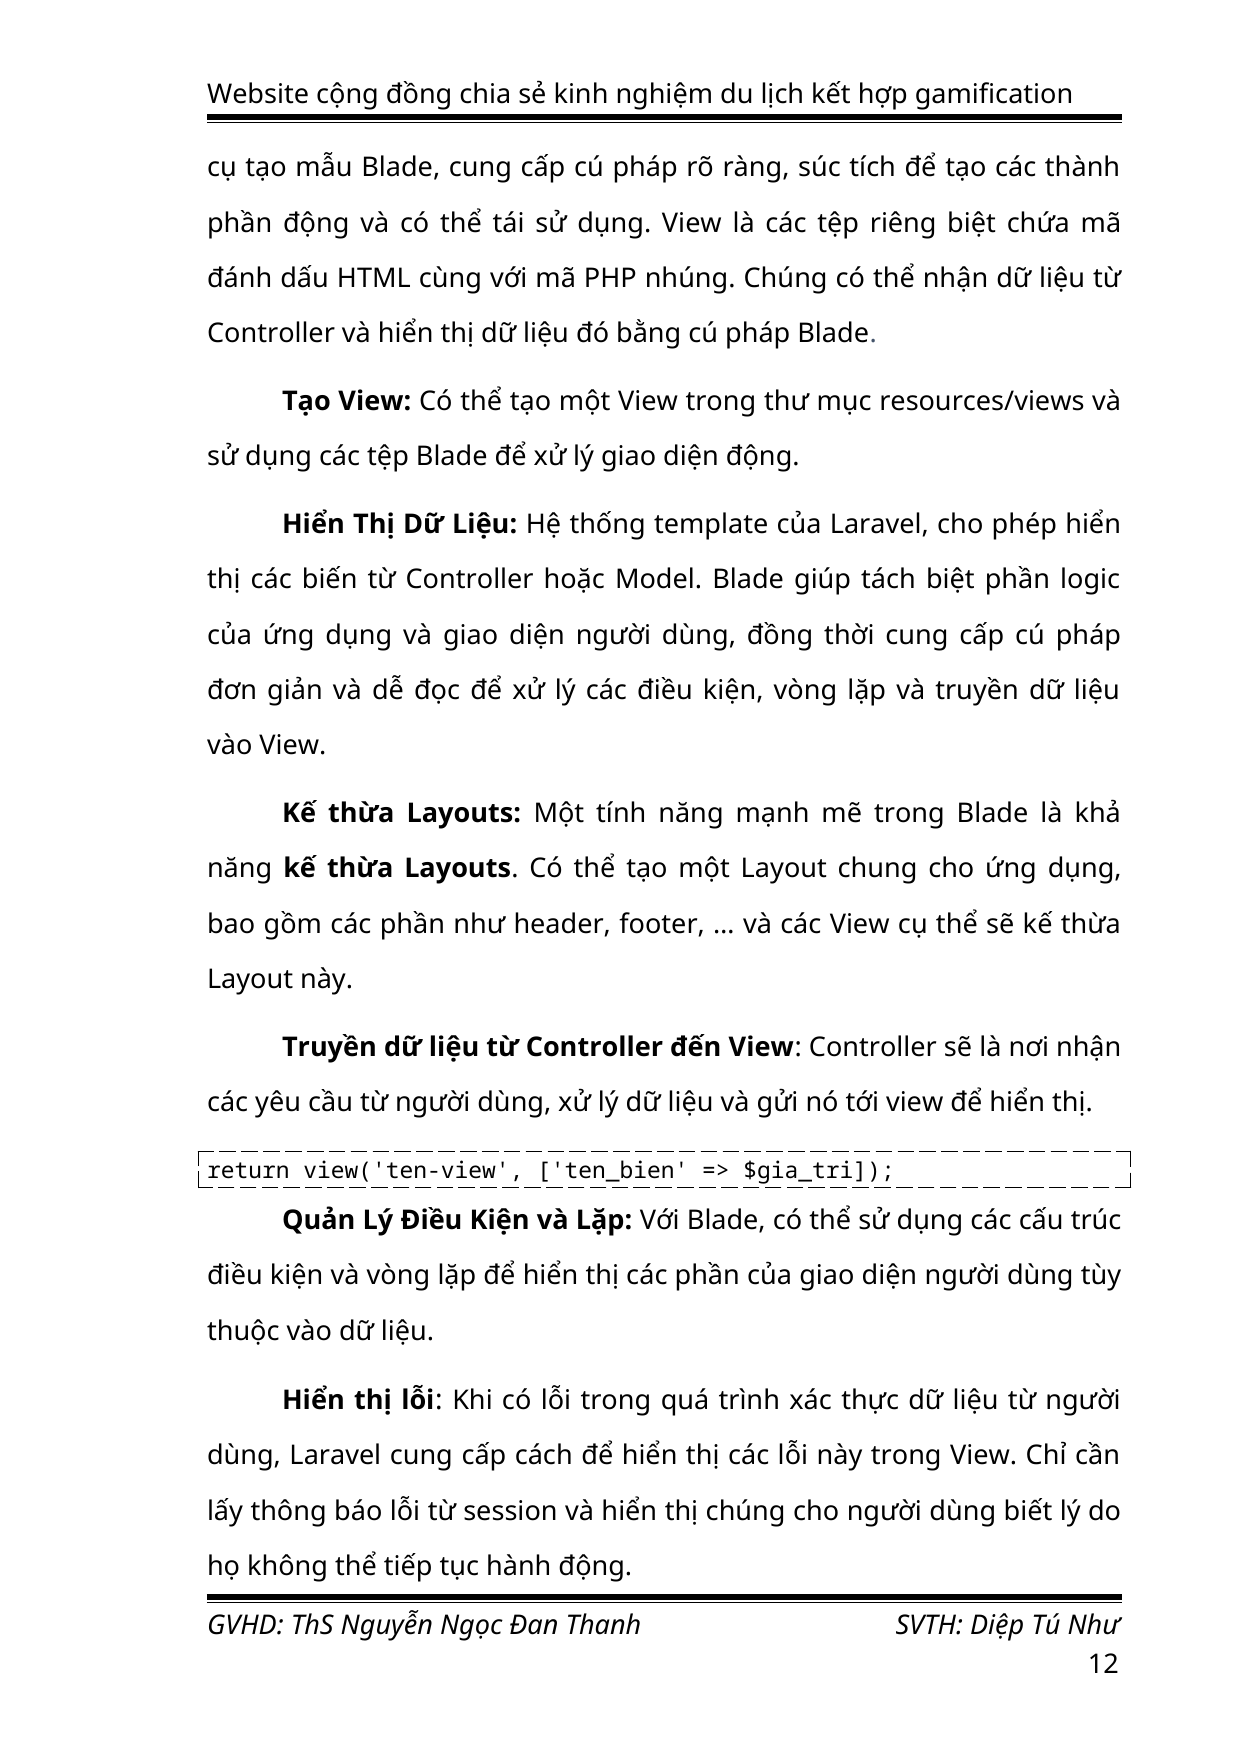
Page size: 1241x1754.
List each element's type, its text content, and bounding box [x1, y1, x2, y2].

text Quản Lý Điều Kiện và Lặp: Với Blade, có thể sử dụng các cấu trúc điều kiện và vòng lặp để hiển thị các phần của giao diện người dùng tùy thuộc vào dữ liệu. [207, 1201, 1122, 1348]
text Truyền dữ liệu từ Controller đến View: Controller sẽ là nơi nhận các yêu cầu từ người dùng, xử lý dữ liệu và gửi nó tới view để hiển thị. [207, 1027, 1122, 1119]
text Tạo View: Có thể tạo một View trong thư mục resources/views và sử dụng các tệp Blade để xử lý giao diện động. [207, 381, 1122, 474]
text Kế thừa Layouts: Một tính năng mạnh mẽ trong Blade là khả năng kế thừa Layouts. Có thể tạo một Layout chung cho ứng dụng, bao gồm các phần như header, footer, … và các View cụ thể sẽ kế thừa Layout này. [207, 794, 1122, 996]
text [207, 148, 1122, 351]
text Hiển Thị Dữ Liệu: Hệ thống template của Laravel, cho phép hiển thị các biến từ Controller hoặc Model. Blade giúp tách biệt phần logic của ứng dụng và giao diện người dùng, đồng thời cung cấp cú pháp đơn giản và dễ đọc để xử lý các điều kiện, vòng lặp và truyền dữ liệu vào View. [207, 504, 1122, 763]
text Hiển thị lỗi: Khi có lỗi trong quá trình xác thực dữ liệu từ người dùng, Laravel cung cấp cách để hiển thị các lỗi này trong View. Chỉ cần lấy thông báo lỗi từ session và hiển thị chúng cho người dùng biết lý do họ không thể tiếp tục hành động. [207, 1379, 1122, 1583]
text return view('ten-view', ['ten_bien' => $gia_tri]); [197, 1151, 1131, 1188]
